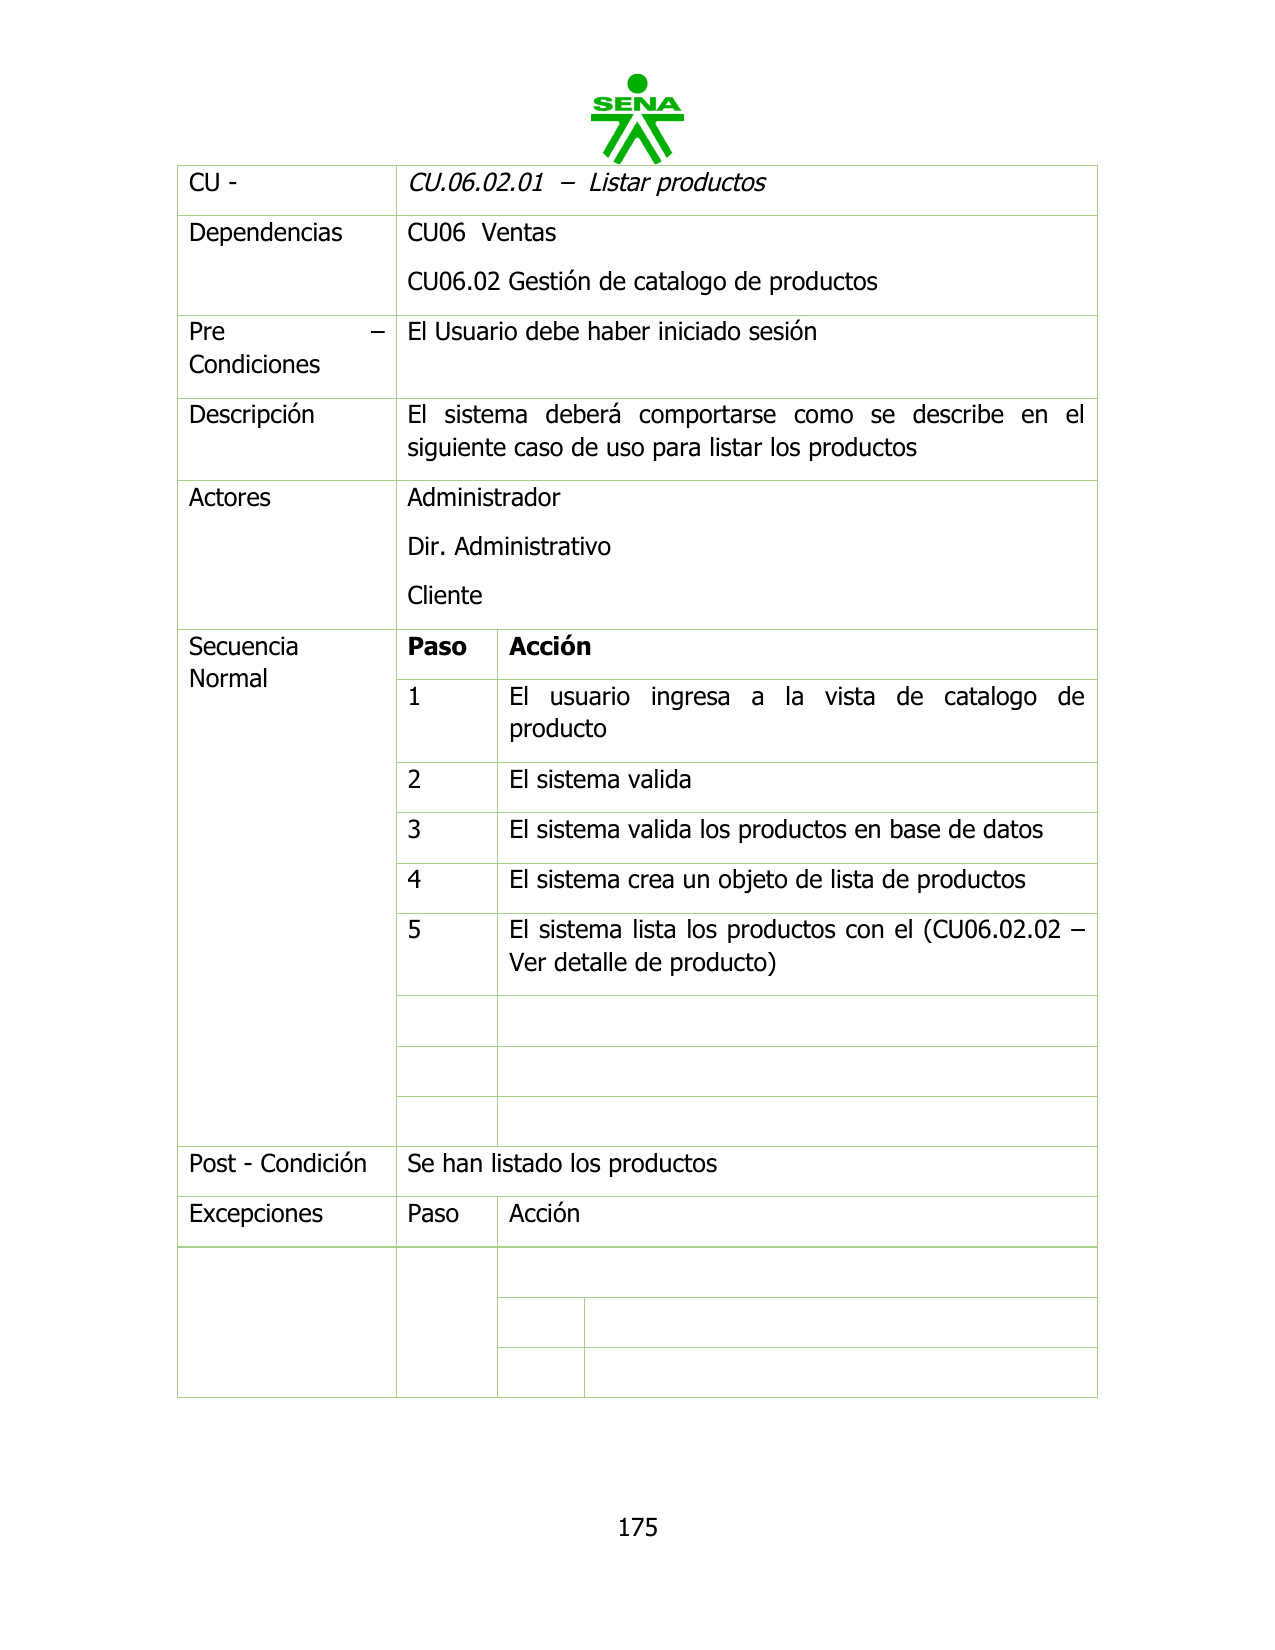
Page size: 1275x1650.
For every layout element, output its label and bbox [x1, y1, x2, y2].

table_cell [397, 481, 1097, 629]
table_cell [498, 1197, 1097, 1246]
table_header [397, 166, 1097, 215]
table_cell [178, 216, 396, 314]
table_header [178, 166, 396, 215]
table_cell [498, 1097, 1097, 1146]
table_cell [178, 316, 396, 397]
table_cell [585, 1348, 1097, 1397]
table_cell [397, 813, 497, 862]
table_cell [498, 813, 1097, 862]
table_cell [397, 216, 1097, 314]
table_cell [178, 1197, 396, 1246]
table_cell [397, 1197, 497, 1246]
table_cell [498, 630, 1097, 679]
picture [591, 73, 685, 165]
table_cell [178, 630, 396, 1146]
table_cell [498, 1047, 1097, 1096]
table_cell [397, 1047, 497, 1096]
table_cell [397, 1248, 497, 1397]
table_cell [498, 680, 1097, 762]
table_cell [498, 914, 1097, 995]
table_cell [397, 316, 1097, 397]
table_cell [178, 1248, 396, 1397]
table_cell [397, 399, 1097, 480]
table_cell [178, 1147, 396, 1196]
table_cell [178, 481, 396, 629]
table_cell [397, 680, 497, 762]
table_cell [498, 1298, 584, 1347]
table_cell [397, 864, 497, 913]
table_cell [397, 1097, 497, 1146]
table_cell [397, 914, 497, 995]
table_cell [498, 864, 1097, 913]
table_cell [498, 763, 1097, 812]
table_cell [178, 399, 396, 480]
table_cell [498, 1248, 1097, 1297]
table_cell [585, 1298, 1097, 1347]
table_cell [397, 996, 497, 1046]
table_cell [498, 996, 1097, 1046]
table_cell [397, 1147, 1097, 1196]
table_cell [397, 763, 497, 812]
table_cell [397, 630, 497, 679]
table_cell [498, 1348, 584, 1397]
